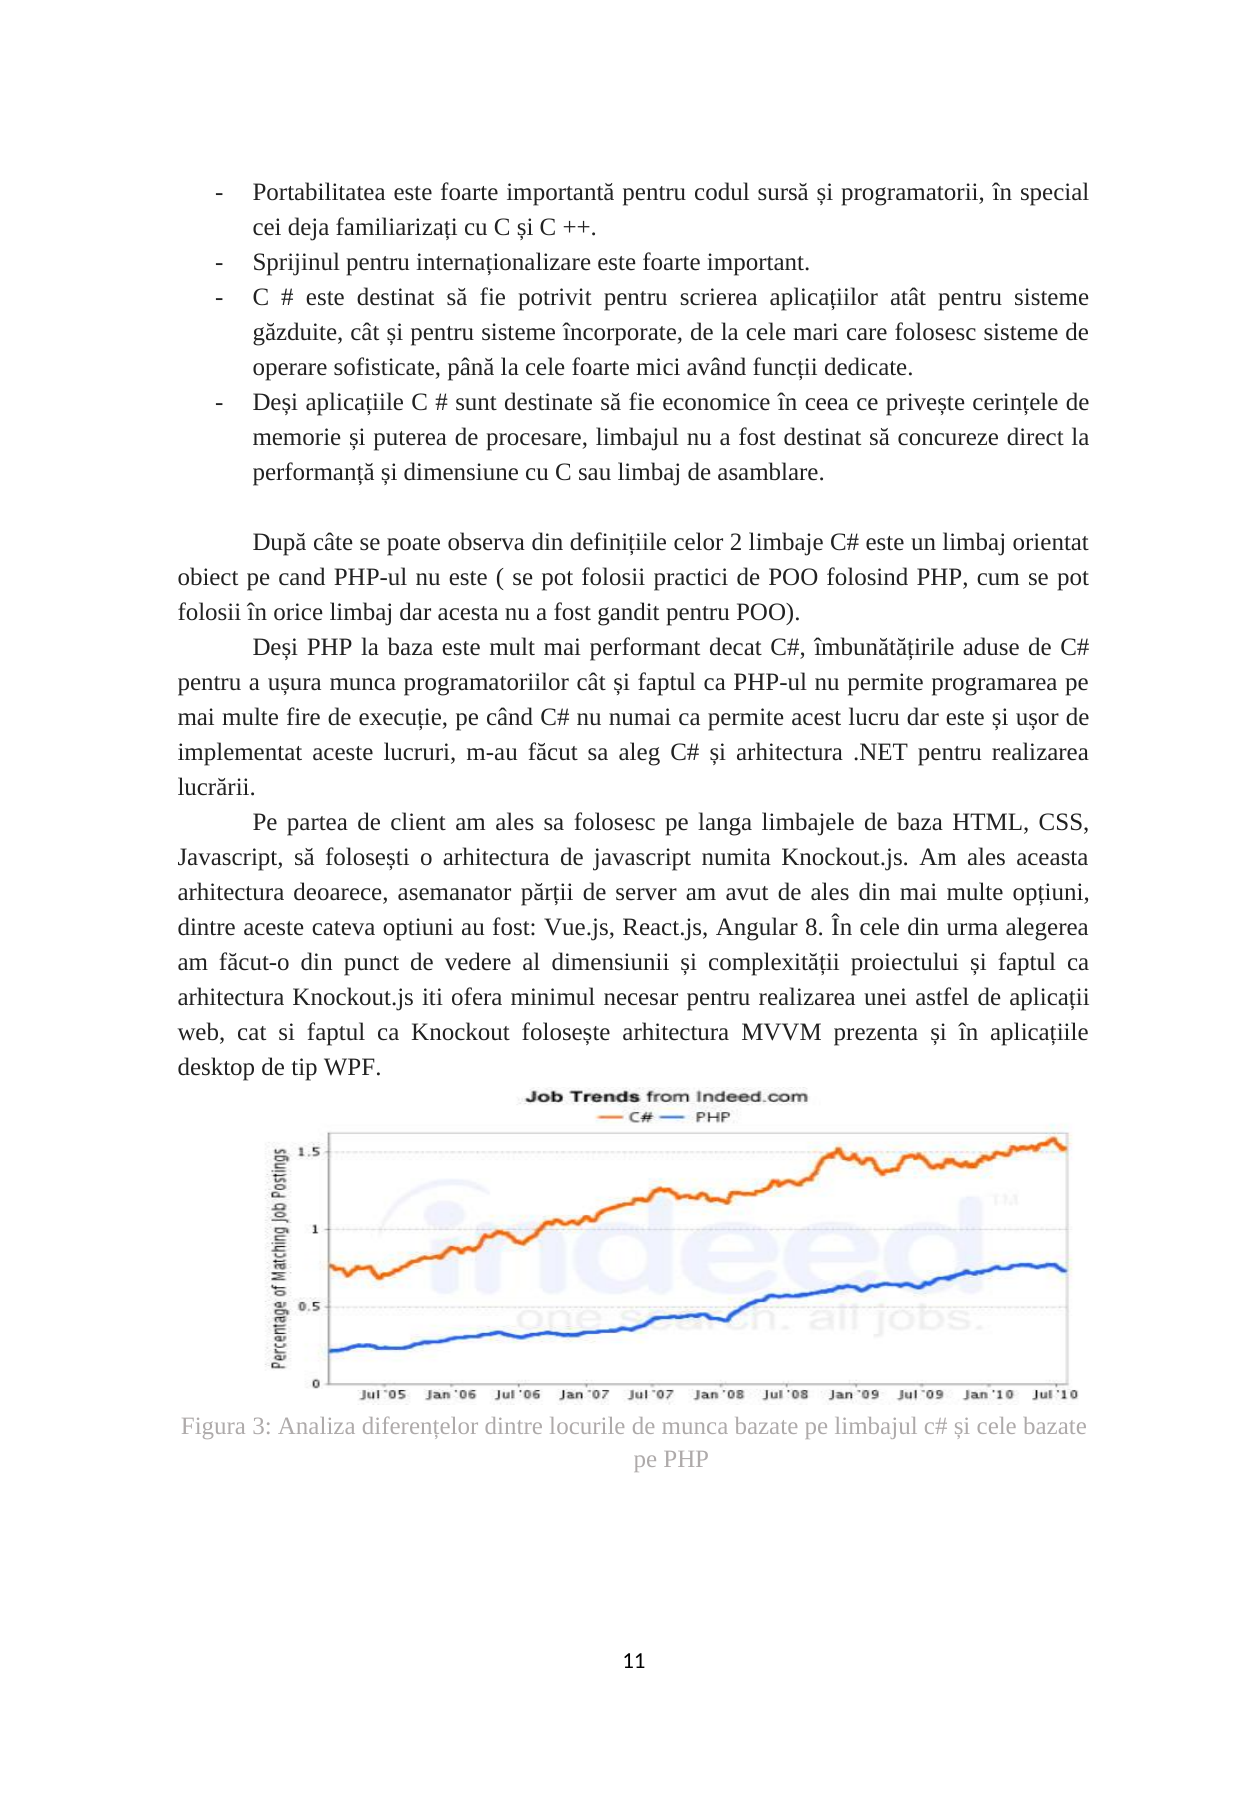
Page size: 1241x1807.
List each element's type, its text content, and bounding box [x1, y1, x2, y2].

picture [252, 1087, 1079, 1405]
list Sprijinul pentru internaționalizare este foarte important. [215, 247, 1090, 276]
text După câte se poate observa din definițiile celor 2 limbaje C# este un limbaj orientat obiect pe cand PHP-ul nu este ( se pot folosii practici de POO folosind PHP, cum se pot folosii în orice limbaj dar acesta nu a fost gandit pentru POO). [177, 527, 1090, 626]
list Portabilitatea este foarte importantă pentru codul sursă și programatorii, în special cei deja familiarizați cu C și C ++. [215, 177, 1090, 241]
text Figura 3: Analiza diferențelor dintre locurile de munca bazate pe limbajul c# și cele bazate pe PHP [177, 1411, 1090, 1472]
list C # este destinat să fie potrivit pentru scrierea aplicațiilor atât pentru sisteme găzduite, cât și pentru sisteme încorporate, de la cele mari care folosesc sisteme de operare sofisticate, până la cele foarte mici având funcții dedicate. [215, 282, 1090, 381]
text Pe partea de client am ales sa folosesc pe langa limbajele de baza HTML, CSS, Javascript, să folosești o arhitectura de javascript numita Knockout.js. Am ales aceasta arhitectura deoarece, asemanator părții de server am avut de ales din mai multe opțiuni, dintre aceste cateva optiuni au fost: Vue.js, React.js, Angular 8. În cele din urma alegerea am făcut-o din punct de vedere al dimensiunii și complexității proiectului și faptul ca arhitectura Knockout.js iti ofera minimul necesar pentru realizarea unei astfel de aplicații web, cat si faptul ca Knockout folosește arhitectura MVVM prezenta și în aplicațiile desktop de tip WPF. [177, 807, 1090, 1081]
text Deși PHP la baza este mult mai performant decat C#, îmbunătățirile aduse de C# pentru a ușura munca programatoriilor cât și faptul ca PHP-ul nu permite programarea pe mai multe fire de execuție, pe când C# nu numai ca permite acest lucru dar este și ușor de implementat aceste lucruri, m-au făcut sa aleg C# și arhitectura .NET pentru realizarea lucrării. [177, 632, 1090, 801]
list Deși aplicațiile C # sunt destinate să fie economice în ceea ce privește cerințele de memorie și puterea de procesare, limbajul nu a fost destinat să concureze direct la performanță și dimensiune cu C sau limbaj de asamblare. [215, 387, 1090, 486]
